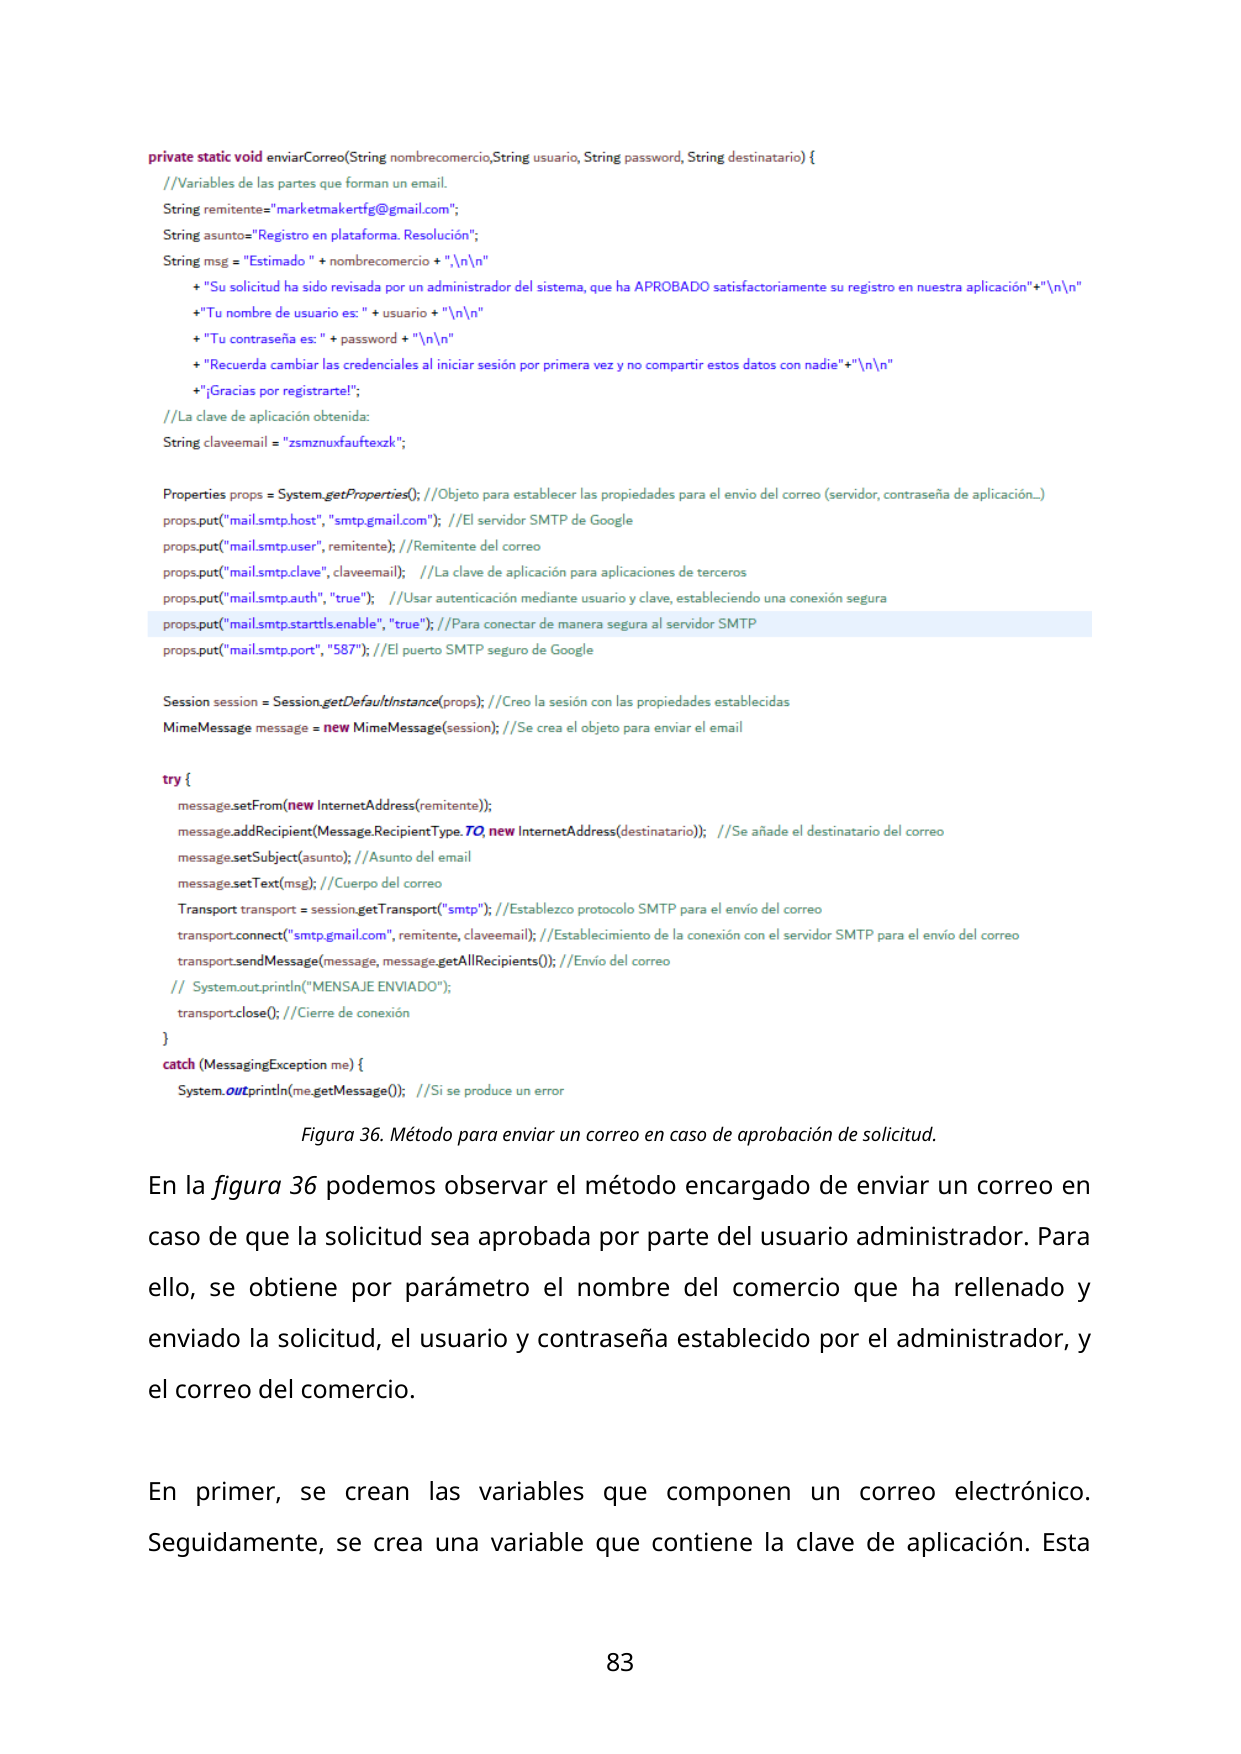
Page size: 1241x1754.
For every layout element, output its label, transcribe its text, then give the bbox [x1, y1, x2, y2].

picture [147, 147, 1092, 1105]
text Figura 36. Método para enviar un correo en caso de aprobación de solicitud. [148, 1121, 1092, 1147]
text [148, 1474, 1092, 1559]
text En la figura 36 podemos observar el método encargado de enviar un correo en caso de que la solicitud sea aprobada por parte del usuario administrador. Para ello, se obtiene por parámetro el nombre del comercio que ha rellenado y enviado la solicitud, el usuario y contraseña establecido por el administrador, y el correo del comercio. [148, 1167, 1092, 1406]
